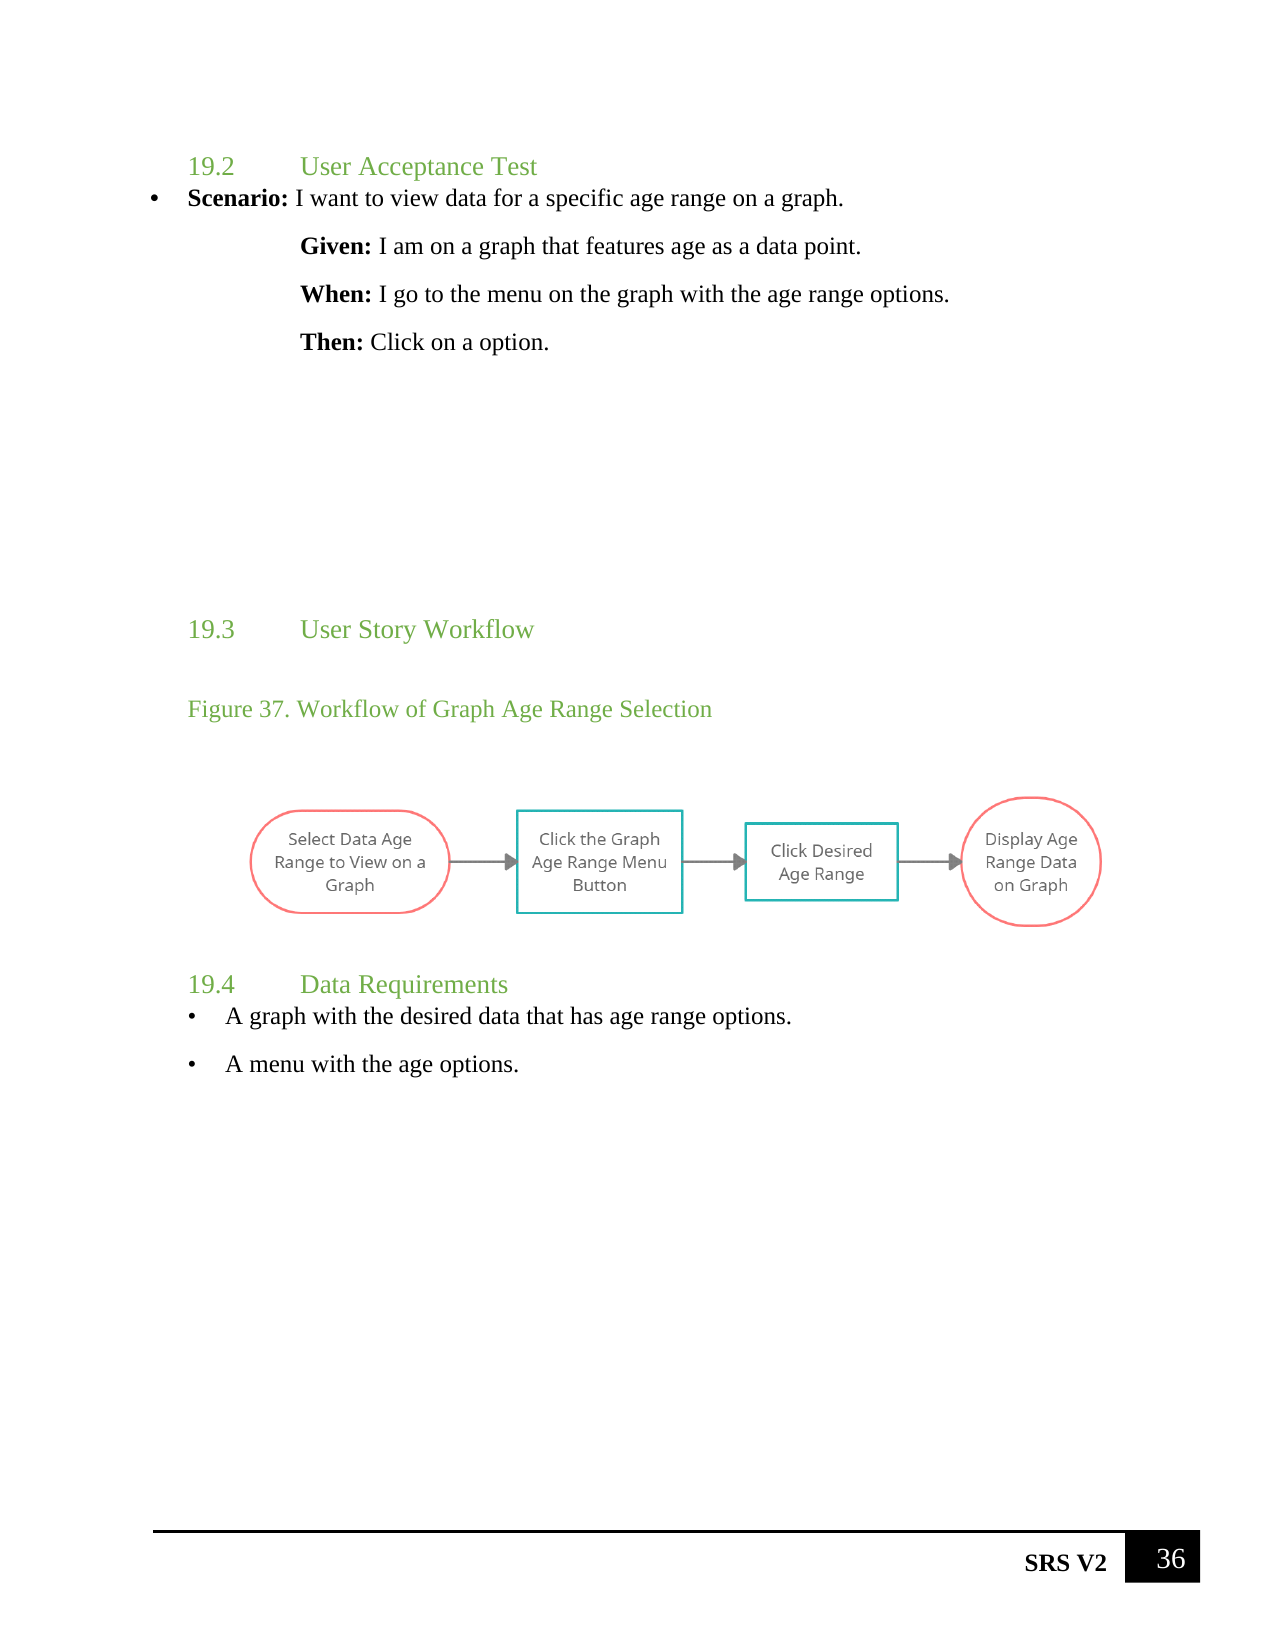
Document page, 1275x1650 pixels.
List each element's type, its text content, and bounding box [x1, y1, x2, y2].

list A menu with the age options. [187, 1049, 1125, 1078]
list A graph with the desired data that has age range options. [187, 1001, 1125, 1030]
list Scenario: I want to view data for a specific age range on a graph. [150, 183, 1125, 212]
text Then: Click on a option. [300, 327, 1125, 355]
text When: I go to the menu on the graph with the age range options. [300, 279, 1125, 308]
subtitle User Acceptance Test [187, 150, 1125, 181]
text Given: I am on a graph that features age as a data point. [300, 231, 1125, 260]
subtitle User Story Workflow [187, 613, 1125, 644]
subtitle Data Requirements [187, 968, 1125, 999]
subtitle Figure 37. Workflow of Graph Age Range Selection [150, 694, 1125, 723]
picture [225, 772, 1125, 951]
